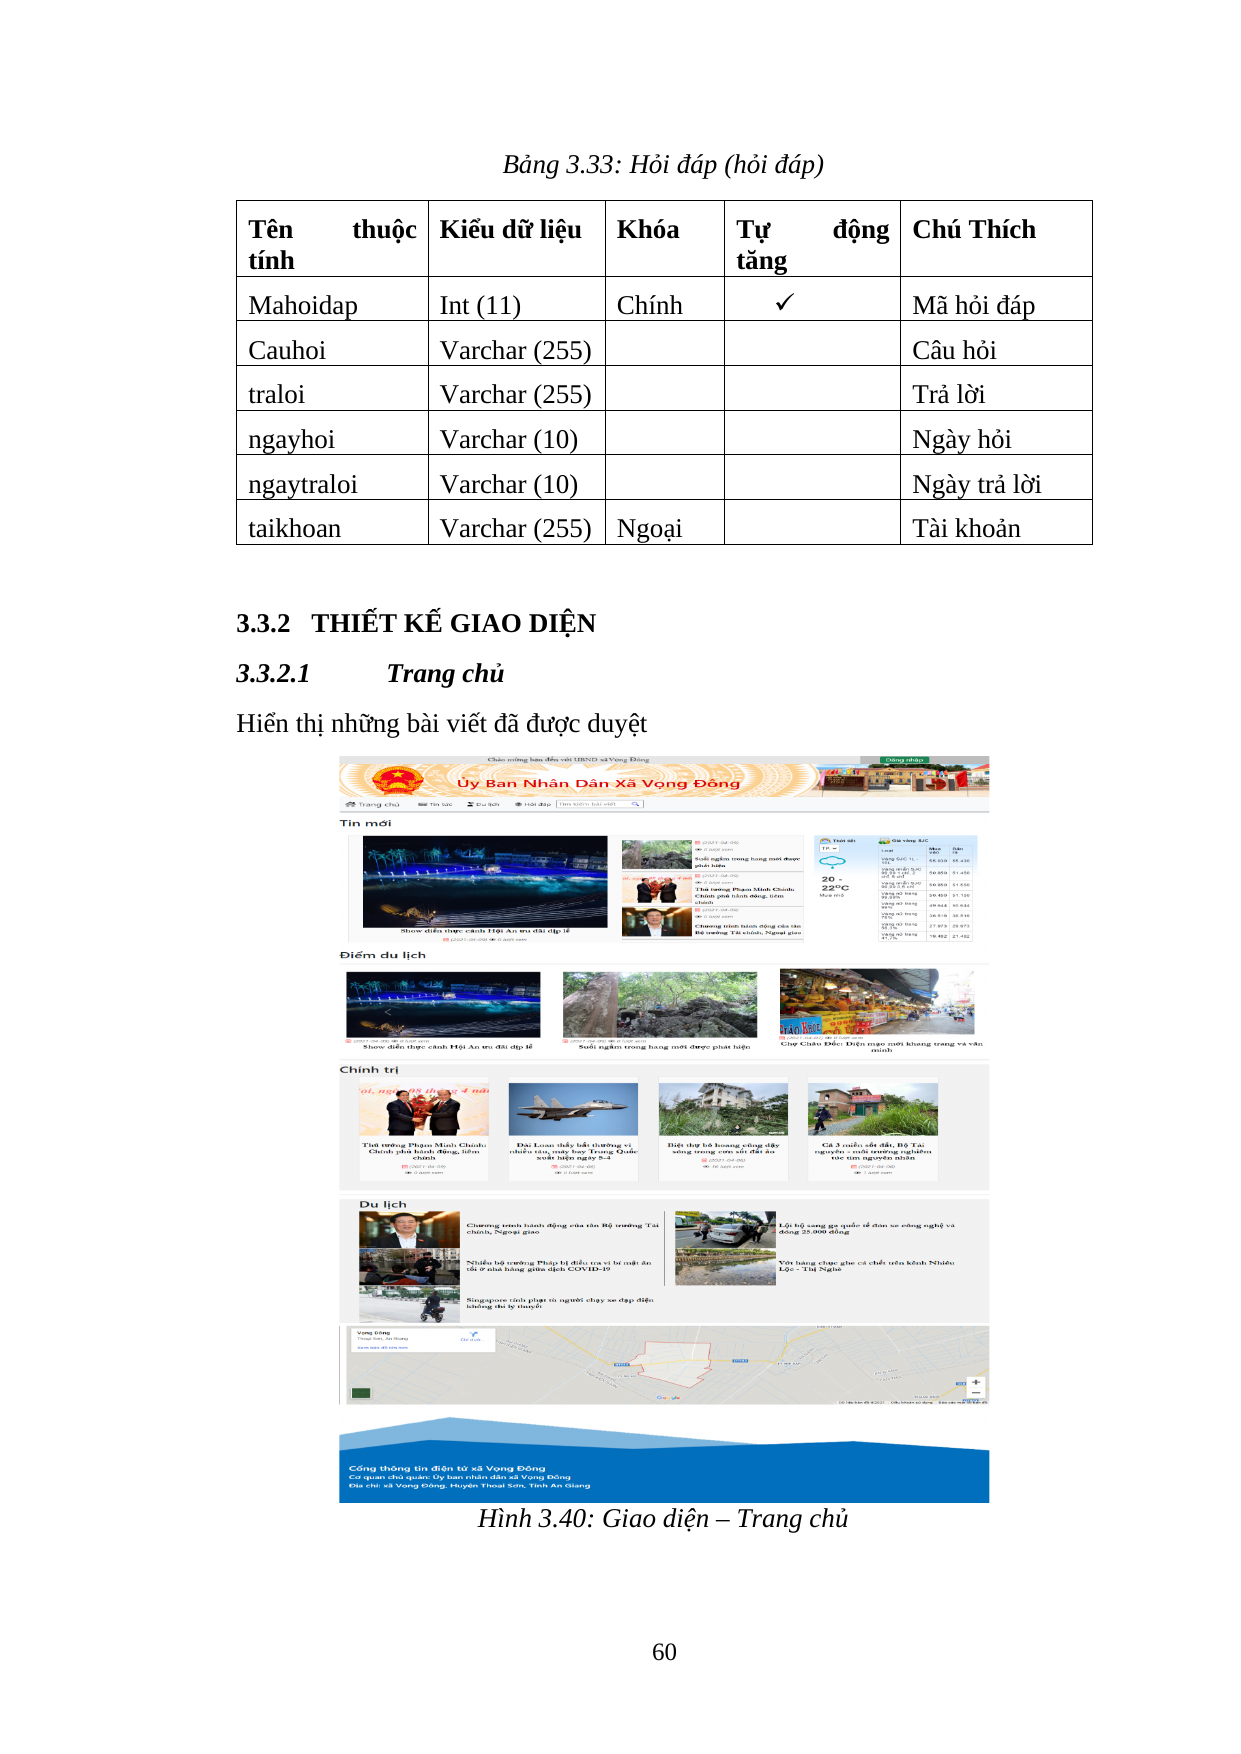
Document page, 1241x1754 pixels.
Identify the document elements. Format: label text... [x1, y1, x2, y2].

table_cell Trả lời [901, 366, 1092, 410]
table_cell Cauhoi [237, 321, 428, 365]
table_cell Varchar (255) [429, 321, 605, 365]
text Hình 3.40: Giao diện – Trang chủ [236, 1502, 1092, 1534]
table_cell [606, 321, 724, 365]
table_cell Ngày trả lời [901, 455, 1092, 499]
table_cell [606, 366, 724, 410]
table_cell [725, 500, 900, 544]
table_cell Int (11) [429, 277, 605, 320]
subtitle Trang chủ [236, 657, 1092, 688]
table_cell [725, 277, 900, 320]
table_cell Tài khoản [901, 500, 1092, 544]
table_header Kiểu dữ liệu [429, 201, 605, 276]
table_cell [606, 411, 724, 454]
subtitle THIẾT KẾ GIAO DIỆN [236, 607, 1092, 638]
table_header Tên thuộc tính [237, 201, 428, 276]
table_cell Varchar (255) [429, 366, 605, 410]
table_cell [725, 321, 900, 365]
text Hiển thị những bài viết đã được duyệt [236, 707, 1092, 738]
table_cell Varchar (10) [429, 455, 605, 499]
picture [339, 756, 990, 1503]
table_header Khóa [606, 201, 724, 276]
table_cell [725, 455, 900, 499]
table_cell Varchar (10) [429, 411, 605, 454]
table_cell Ngoại [606, 500, 724, 544]
table_cell [725, 411, 900, 454]
table_cell ngaytraloi [237, 455, 428, 499]
table_header Chú Thích [901, 201, 1092, 276]
table_cell [606, 455, 724, 499]
table_cell [725, 366, 900, 410]
table_cell ngayhoi [237, 411, 428, 454]
table_cell traloi [237, 366, 428, 410]
table_cell Mahoidap [237, 277, 428, 320]
table_cell Mã hỏi đáp [901, 277, 1092, 320]
table_cell Chính [606, 277, 724, 320]
text Bảng 3.33: Hỏi đáp (hỏi đáp) [236, 148, 1092, 179]
table_cell taikhoan [237, 500, 428, 544]
table_cell Ngày hỏi [901, 411, 1092, 454]
table_header Tự động tăng [725, 201, 900, 276]
table_cell Câu hỏi [901, 321, 1092, 365]
table_cell Varchar (255) [429, 500, 605, 544]
